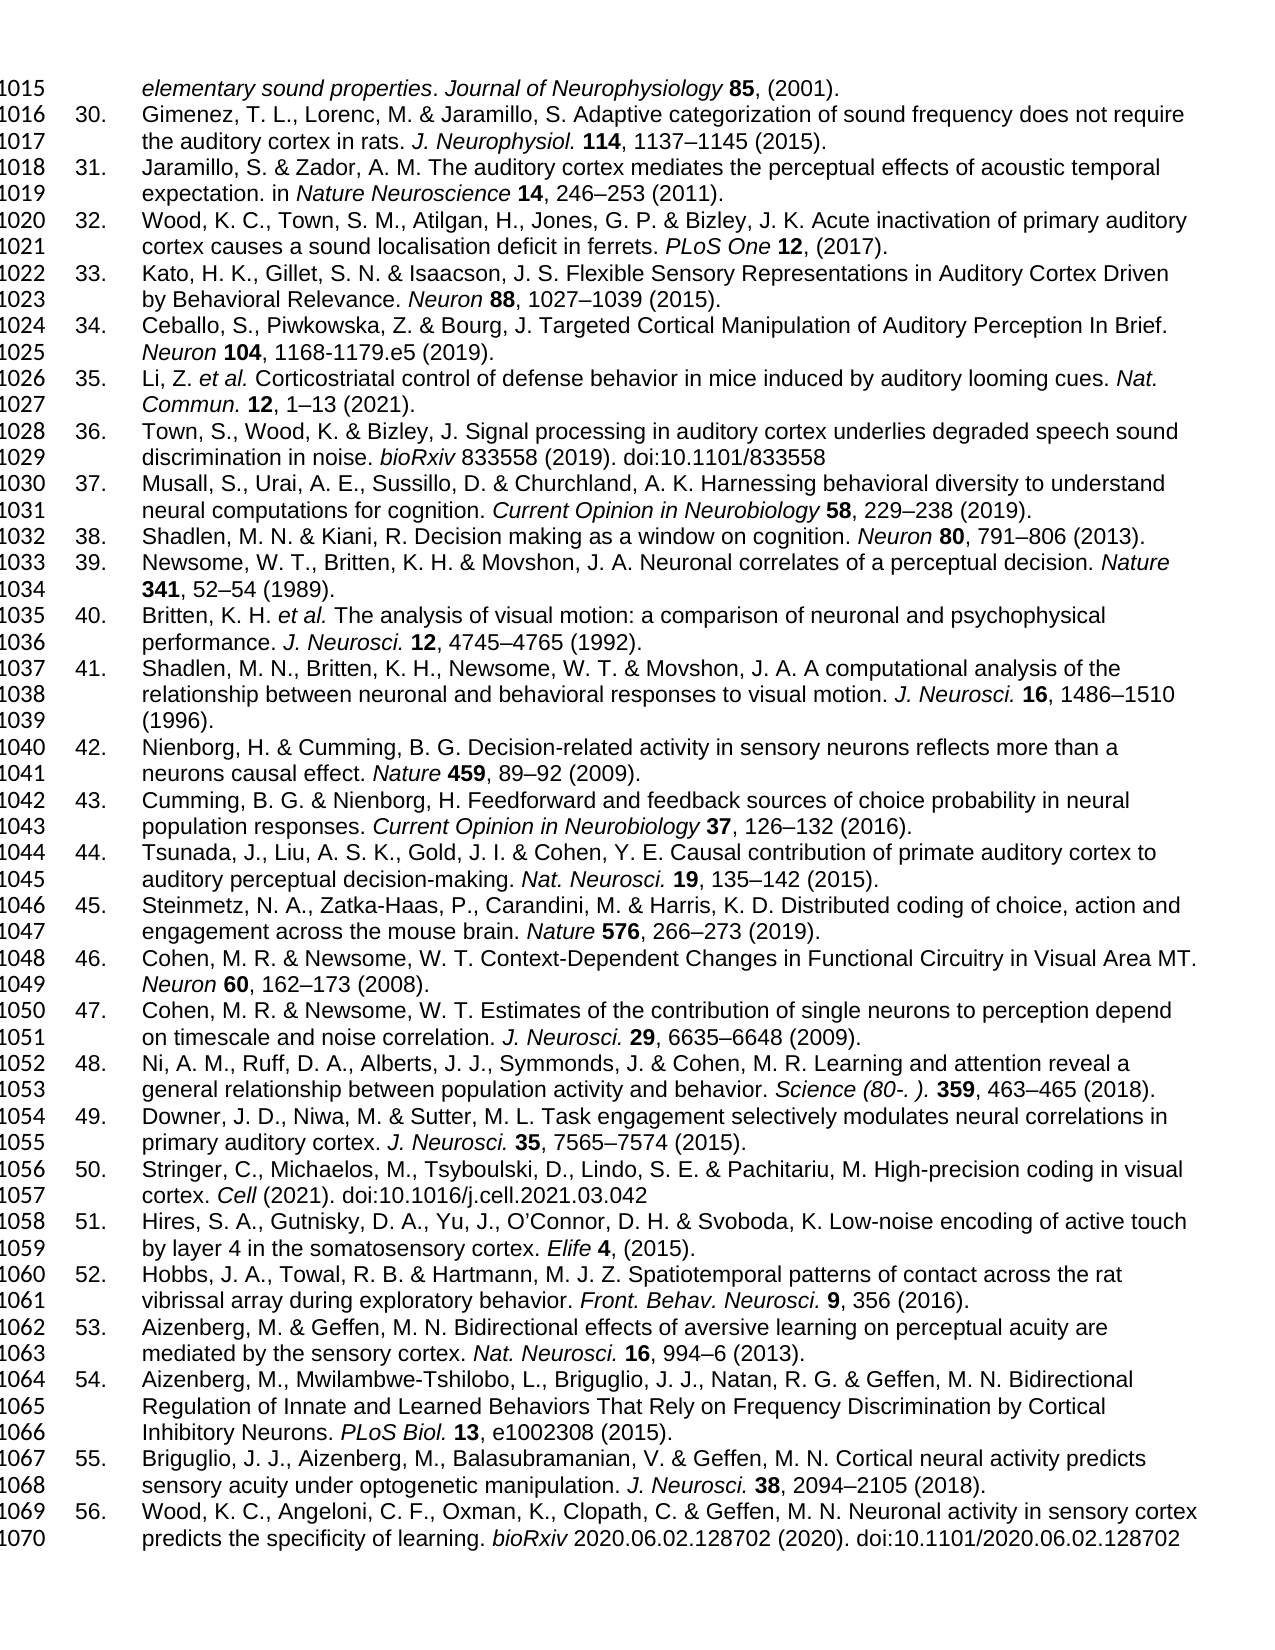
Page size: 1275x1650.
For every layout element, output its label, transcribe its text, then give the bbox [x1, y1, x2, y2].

text 31. Jaramillo, S. & Zador, A. M. The auditory cortex mediates the perceptual effects of acoustic temporal expectation. in Nature Neuroscience 14, 246–253 (2011). [75, 154, 1200, 207]
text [75, 75, 1200, 101]
text 36. Town, S., Wood, K. & Bizley, J. Signal processing in auditory cortex underlies degraded speech sound discrimination in noise. bioRxiv 833558 (2019). doi:10.1101/833558 [75, 418, 1200, 470]
text 34. Ceballo, S., Piwkowska, Z. & Bourg, J. Targeted Cortical Manipulation of Auditory Perception In Brief. Neuron 104, 1168-1179.e5 (2019). [75, 312, 1200, 365]
text 32. Wood, K. C., Town, S. M., Atilgan, H., Jones, G. P. & Bizley, J. K. Acute inactivation of primary auditory cortex causes a sound localisation deficit in ferrets. PLoS One 12, (2017). [75, 207, 1200, 259]
text 37. Musall, S., Urai, A. E., Sussillo, D. & Churchland, A. K. Harnessing behavioral diversity to understand neural computations for cognition. Current Opinion in Neurobiology 58, 229–238 (2019). [75, 470, 1200, 523]
text 55. Briguglio, J. J., Aizenberg, M., Balasubramanian, V. & Geffen, M. N. Cortical neural activity predicts sensory acuity under optogenetic manipulation. J. Neurosci. 38, 2094–2105 (2018). [75, 1445, 1200, 1498]
text 46. Cohen, M. R. & Newsome, W. T. Context-Dependent Changes in Functional Circuitry in Visual Area MT. Neuron 60, 162–173 (2008). [75, 945, 1200, 997]
text 47. Cohen, M. R. & Newsome, W. T. Estimates of the contribution of single neurons to perception depend on timescale and noise correlation. J. Neurosci. 29, 6635–6648 (2009). [75, 997, 1200, 1050]
text 54. Aizenberg, M., Mwilambwe-Tshilobo, L., Briguglio, J. J., Natan, R. G. & Geffen, M. N. Bidirectional Regulation of Innate and Learned Behaviors That Rely on Frequency Discrimination by Cortical Inhibitory Neurons. PLoS Biol. 13, e1002308 (2015). [75, 1366, 1200, 1445]
text 38. Shadlen, M. N. & Kiani, R. Decision making as a window on cognition. Neuron 80, 791–806 (2013). [75, 523, 1200, 549]
text 48. Ni, A. M., Ruff, D. A., Alberts, J. J., Symmonds, J. & Cohen, M. R. Learning and attention reveal a general relationship between population activity and behavior. Science (80-. ). 359, 463–465 (2018). [75, 1050, 1200, 1103]
text 49. Downer, J. D., Niwa, M. & Sutter, M. L. Task engagement selectively modulates neural correlations in primary auditory cortex. J. Neurosci. 35, 7565–7574 (2015). [75, 1103, 1200, 1156]
text 44. Tsunada, J., Liu, A. S. K., Gold, J. I. & Cohen, Y. E. Causal contribution of primate auditory cortex to auditory perceptual decision-making. Nat. Neurosci. 19, 135–142 (2015). [75, 839, 1200, 892]
text 33. Kato, H. K., Gillet, S. N. & Isaacson, J. S. Flexible Sensory Representations in Auditory Cortex Driven by Behavioral Relevance. Neuron 88, 1027–1039 (2015). [75, 259, 1200, 312]
text 56. Wood, K. C., Angeloni, C. F., Oxman, K., Clopath, C. & Geffen, M. N. Neuronal activity in sensory cortex predicts the specificity of learning. bioRxiv 2020.06.02.128702 (2020). doi:10.1101/2020.06.02.128702 [75, 1498, 1200, 1551]
text 43. Cumming, B. G. & Nienborg, H. Feedforward and feedback sources of choice probability in neural population responses. Current Opinion in Neurobiology 37, 126–132 (2016). [75, 787, 1200, 839]
text 42. Nienborg, H. & Cumming, B. G. Decision-related activity in sensory neurons reflects more than a neurons causal effect. Nature 459, 89–92 (2009). [75, 734, 1200, 787]
text 45. Steinmetz, N. A., Zatka-Haas, P., Carandini, M. & Harris, K. D. Distributed coding of choice, action and engagement across the mouse brain. Nature 576, 266–273 (2019). [75, 892, 1200, 945]
text 39. Newsome, W. T., Britten, K. H. & Movshon, J. A. Neuronal correlates of a perceptual decision. Nature 341, 52–54 (1989). [75, 549, 1200, 602]
text 40. Britten, K. H. et al. The analysis of visual motion: a comparison of neuronal and psychophysical performance. J. Neurosci. 12, 4745–4765 (1992). [75, 602, 1200, 655]
text 53. Aizenberg, M. & Geffen, M. N. Bidirectional effects of aversive learning on perceptual acuity are mediated by the sensory cortex. Nat. Neurosci. 16, 994–6 (2013). [75, 1314, 1200, 1366]
text 51. Hires, S. A., Gutnisky, D. A., Yu, J., O’Connor, D. H. & Svoboda, K. Low-noise encoding of active touch by layer 4 in the somatosensory cortex. Elife 4, (2015). [75, 1208, 1200, 1261]
text 52. Hobbs, J. A., Towal, R. B. & Hartmann, M. J. Z. Spatiotemporal patterns of contact across the rat vibrissal array during exploratory behavior. Front. Behav. Neurosci. 9, 356 (2016). [75, 1261, 1200, 1314]
text 30. Gimenez, T. L., Lorenc, M. & Jaramillo, S. Adaptive categorization of sound frequency does not require the auditory cortex in rats. J. Neurophysiol. 114, 1137–1145 (2015). [75, 101, 1200, 154]
text 41. Shadlen, M. N., Britten, K. H., Newsome, W. T. & Movshon, J. A. A computational analysis of the relationship between neuronal and behavioral responses to visual motion. J. Neurosci. 16, 1486–1510 (1996). [75, 655, 1200, 734]
text 50. Stringer, C., Michaelos, M., Tsyboulski, D., Lindo, S. E. & Pachitariu, M. High-precision coding in visual cortex. Cell (2021). doi:10.1016/j.cell.2021.03.042 [75, 1156, 1200, 1208]
text 35. Li, Z. et al. Corticostriatal control of defense behavior in mice induced by auditory looming cues. Nat. Commun. 12, 1–13 (2021). [75, 365, 1200, 418]
